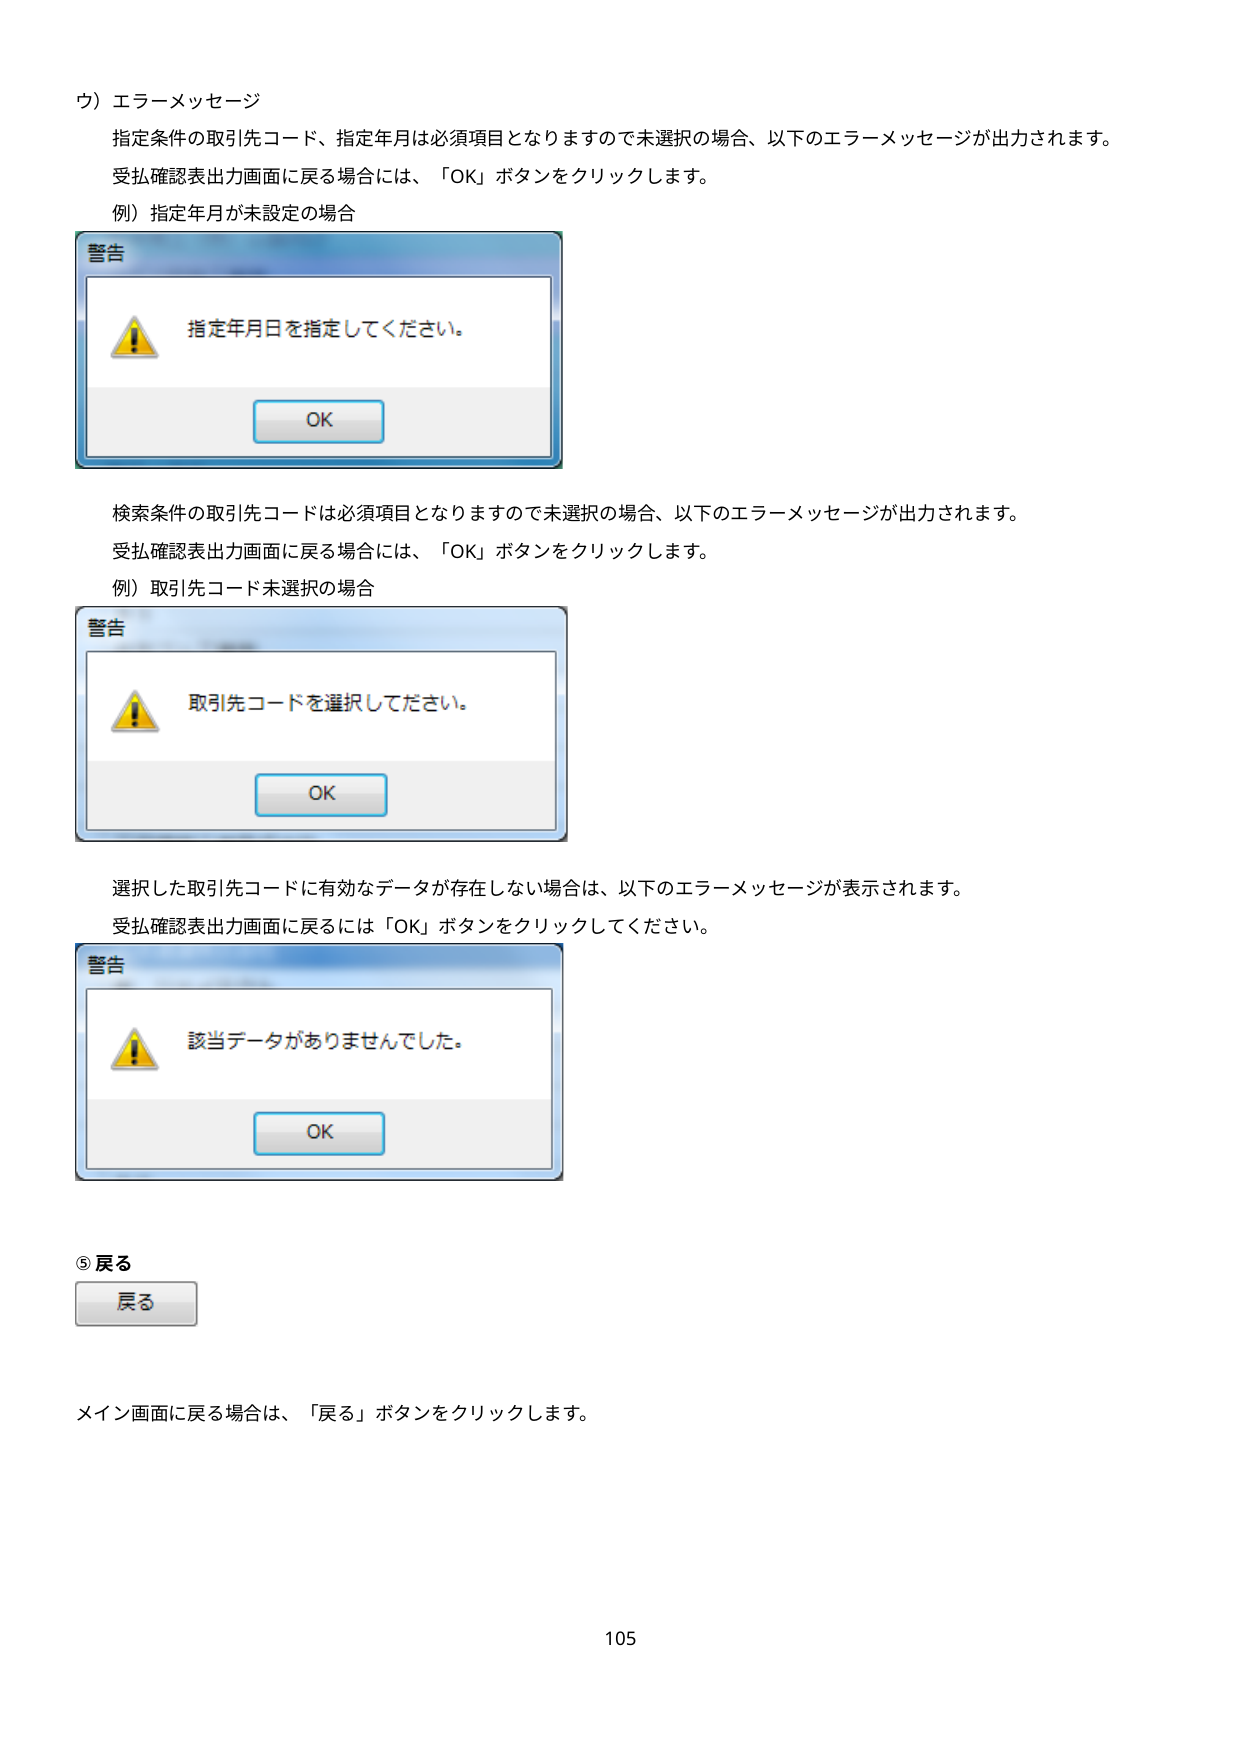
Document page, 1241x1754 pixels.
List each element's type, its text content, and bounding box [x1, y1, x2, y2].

text 受払確認表出力画面に戻るには「OK」ボタンをクリックしてください。 [75, 906, 1165, 944]
text 選択した取引先コードに有効なデータが存在しない場合は、以下のエラーメッセージが表示されます。 [75, 869, 1165, 906]
picture [75, 943, 564, 1181]
picture [75, 231, 563, 469]
text 検索条件の取引先コードは必須項目となりますので未選択の場合、以下のエラーメッセージが出力されます。 [75, 494, 1165, 531]
text 例）取引先コード未選択の場合 [75, 569, 1165, 606]
picture [75, 606, 568, 842]
picture [75, 1281, 199, 1327]
text ⑤戻る [75, 1244, 1165, 1281]
text 例）指定年月が未設定の場合 [75, 194, 1165, 231]
text 指定条件の取引先コード、指定年月は必須項目となりますので未選択の場合、以下のエラーメッセージが出力されます。 [75, 119, 1165, 156]
text 受払確認表出力画面に戻る場合には、「OK」ボタンをクリックします。 [75, 531, 1165, 569]
text 受払確認表出力画面に戻る場合には、「OK」ボタンをクリックします。 [75, 156, 1165, 194]
text ウ）エラーメッセージ [75, 81, 1165, 119]
text メイン画面に戻る場合は、「戻る」ボタンをクリックします。 [75, 1394, 1165, 1431]
